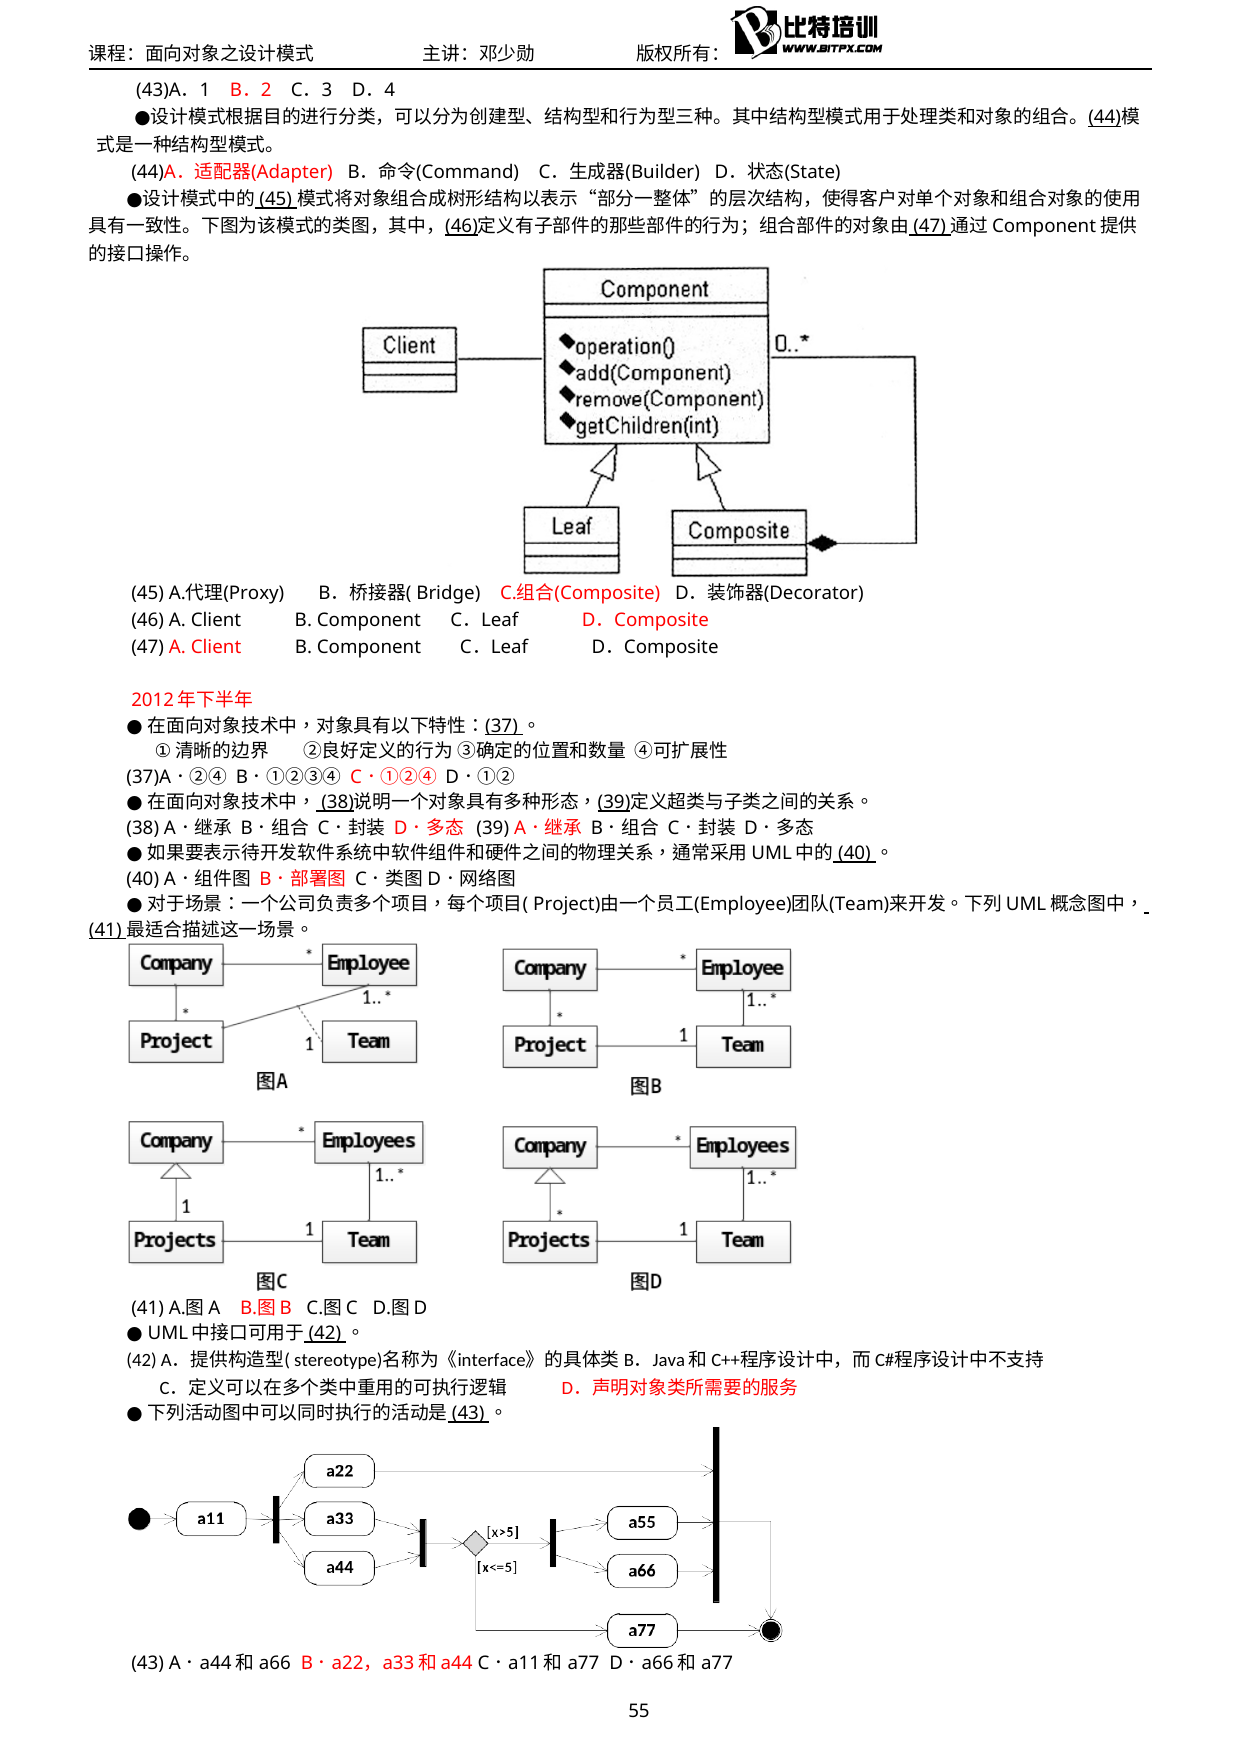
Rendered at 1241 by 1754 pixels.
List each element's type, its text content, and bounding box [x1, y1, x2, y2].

text (46) A. Client B. Component C．Leaf D．Composite [89, 605, 1152, 632]
text (42) A．提供构造型( stereotype)名称为《interface》的具体类 B．Java和C++程序设计中，而C#程序设计中不支持 [89, 1345, 1152, 1372]
text ● 对于场景：一个公司负责多个项目，每个项目( Project)由一个员工(Employee)团队(Team)来开发。下列UML概念图中， (41) 最适合描述这一场景。 [89, 891, 1152, 942]
text ● 在面向对象技术中，对象具有以下特性：(37) 。 [89, 712, 1152, 738]
text (47) A. Client B. Component C．Leaf D．Composite [89, 632, 1152, 659]
text (41) A.图A B.图B C.图C D.图D [89, 1294, 1152, 1319]
text (43) A．a44和 a66 B．a22，a33和a44 C．a11和 a77 D．a66和 a77 [89, 1648, 1152, 1675]
text (43)A．1 B．2 C．3 D．4 [89, 75, 1152, 102]
text ● 在面向对象技术中， (38)说明一个对象具有多种形态，(39)定义超类与子类之间的关系。 [89, 789, 1152, 814]
text ● 如果要表示待开发软件系统中软件组件和硬件之间的物理关系，通常采用UML中的 (40) 。 [89, 840, 1152, 865]
text ●设计模式根据目的进行分类，可以分为创建型、结构型和行为型三种。其中结构型模式用于处理类和对象的组合。(44)模式是一种结构型模式。 [97, 102, 1152, 157]
text C．定义可以在多个类中重用的可执行逻辑 D．声明对象类所需要的服务 [89, 1372, 1152, 1399]
text ● UML中接口可用于 (42) 。 [89, 1319, 1152, 1345]
text (44)A．适配器(Adapter) B．命令(Command) C．生成器(Builder) D．状态(State) [89, 157, 1152, 184]
text ①清晰的边界 ②良好定义的行为 ③确定的位置和数量 ④可扩展性 [89, 738, 1152, 763]
text (38) A．继承 B．组合 C．封装 D．多态 (39) A．继承 B．组合 C．封装 D．多态 [89, 814, 1152, 840]
text (45) A.代理(Proxy) B．桥接器( Bridge) C.组合(Composite) D．装饰器(Decorator) [89, 578, 1152, 605]
picture [730, 6, 885, 61]
picture [360, 265, 918, 578]
text ● 下列活动图中可以同时执行的活动是 (43) 。 [89, 1399, 1152, 1425]
subtitle 2012年下半年 [89, 685, 1152, 712]
text ●设计模式中的 (45) 模式将对象组合成树形结构以表示“部分一整体”的层次结构，使得客户对单个对象和组合对象的使用具有一致性。下图为该模式的类图，其中，(46)定义有子部件的那些部件的行为；组合部件的对象由 (47) 通过Component提供的接口操作。 [89, 184, 1152, 265]
text (37)A．②④ B．①②③④ C．①②④ D．①② [89, 763, 1152, 789]
text (40) A．组件图 B．部署图 C．类图 D．网络图 [89, 865, 1152, 891]
